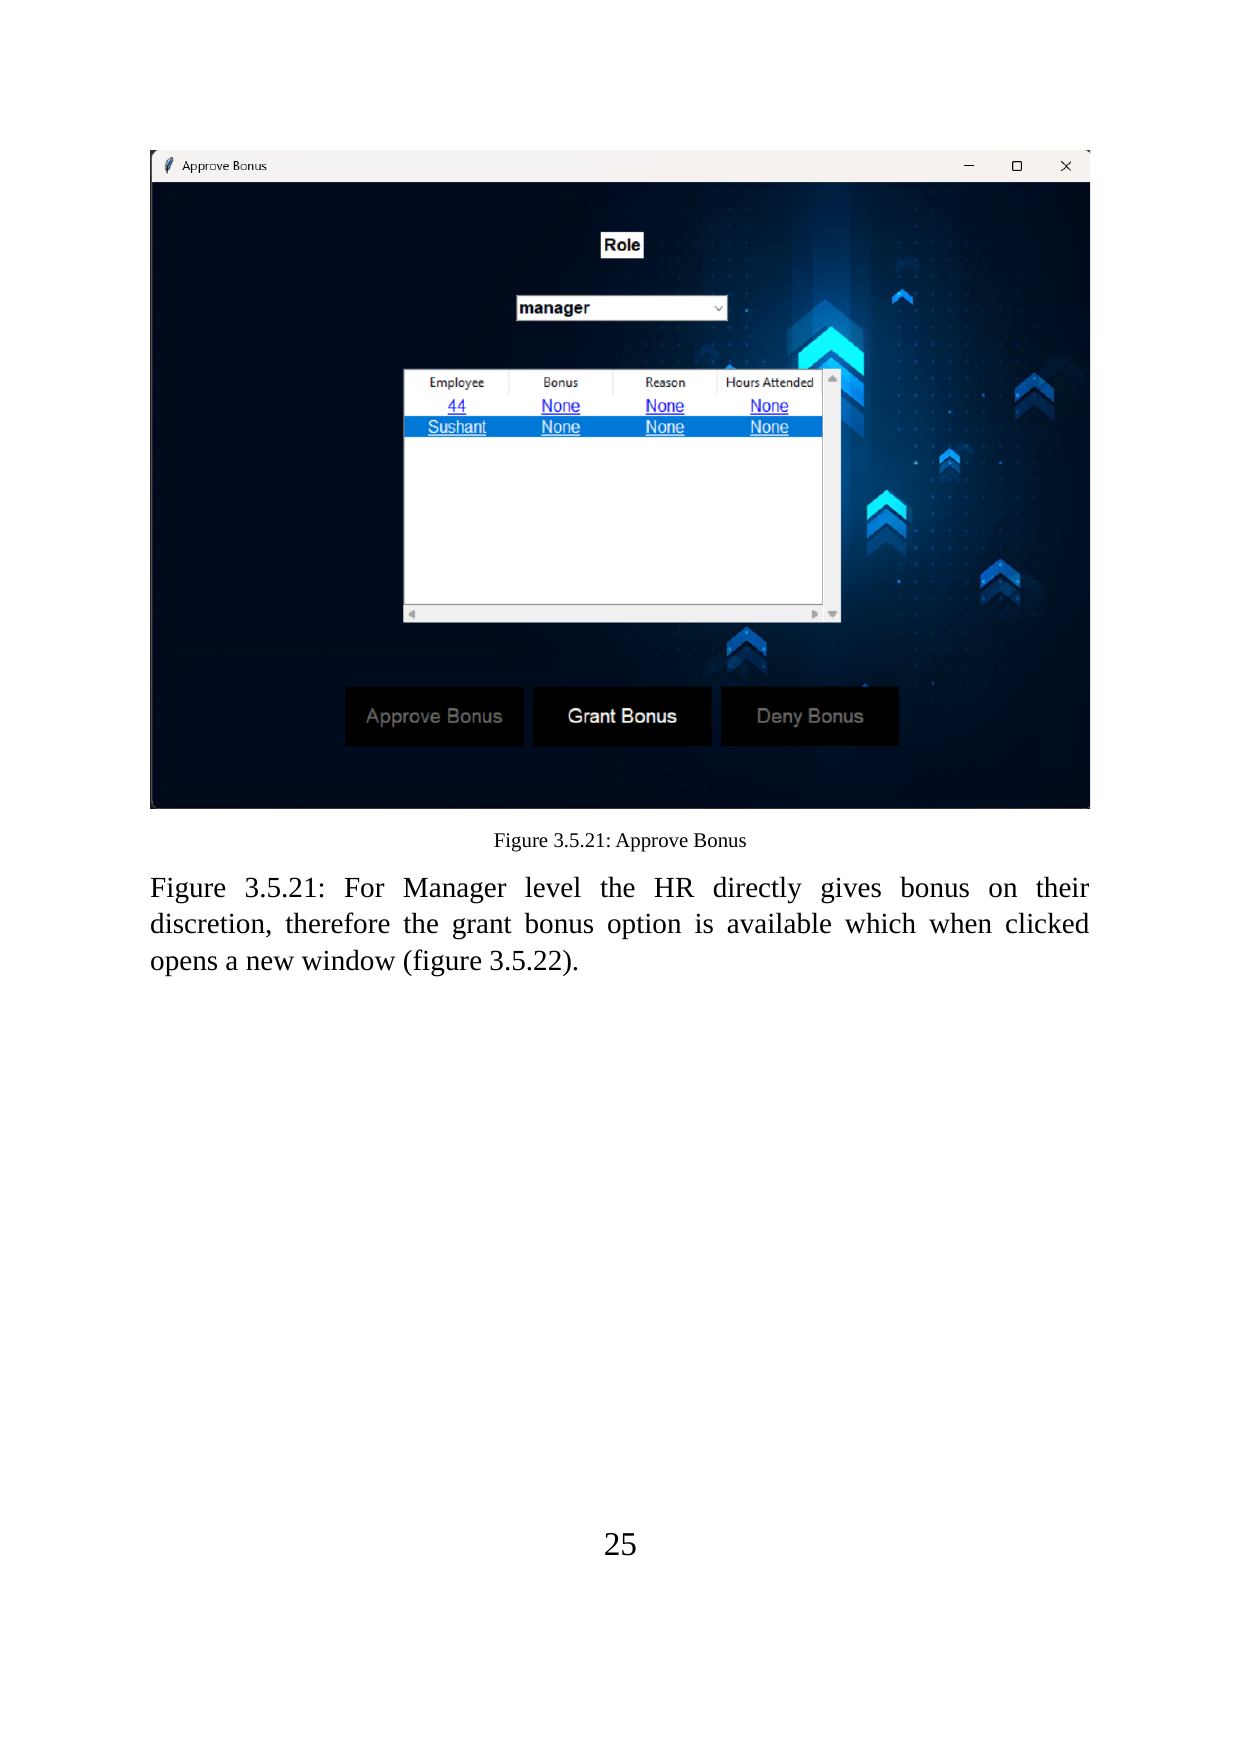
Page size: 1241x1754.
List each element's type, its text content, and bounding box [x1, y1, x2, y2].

text Figure 3.5.21: Approve Bonus [150, 828, 1090, 852]
text Figure 3.5.21: For Manager level the HR directly gives bonus on their discretion, therefore the grant bonus option is available which when clicked opens a new window (figure 3.5.22). [150, 871, 1090, 976]
text 25 [150, 1524, 1090, 1562]
picture [150, 150, 1091, 809]
